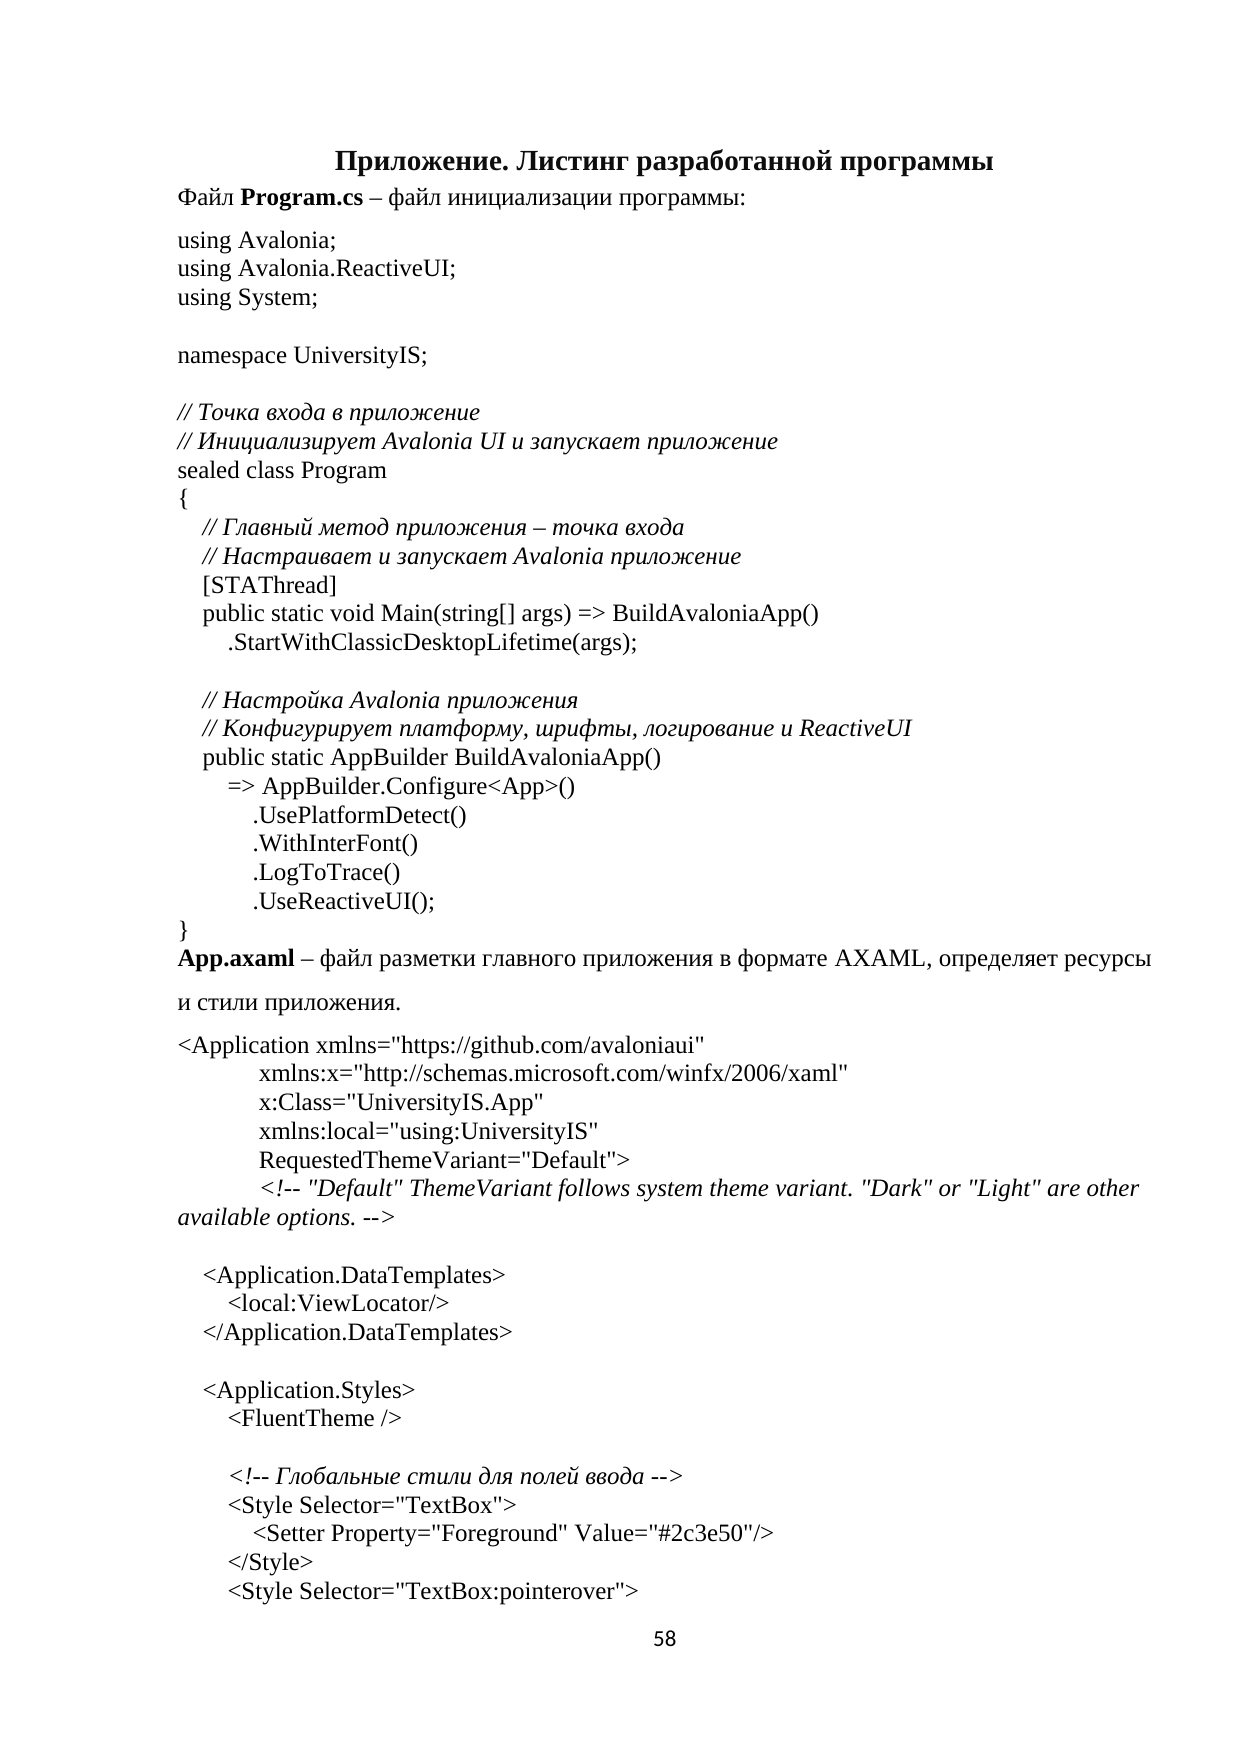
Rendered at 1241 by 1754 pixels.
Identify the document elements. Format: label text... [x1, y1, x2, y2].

text .LogToTrace() [177, 857, 1152, 886]
text { [177, 483, 1152, 512]
text // Конфигурирует платформу, шрифты, логирование и ReactiveUI [177, 713, 1152, 742]
text <FluentTheme /> [177, 1403, 1152, 1432]
text using Avalonia.ReactiveUI; [177, 253, 1152, 282]
text <Application xmlns="https://github.com/avaloniaui" [177, 1030, 1152, 1058]
text .StartWithClassicDesktopLifetime(args); [177, 627, 1152, 656]
text namespace UniversityIS; [177, 340, 1152, 368]
text .UsePlatformDetect() [177, 800, 1152, 828]
subtitle Приложение. Листинг разработанной программы [177, 143, 1152, 177]
text <Style Selector="TextBox:pointerover"> [177, 1576, 1152, 1605]
text <Style Selector="TextBox"> [177, 1490, 1152, 1518]
text <Application.DataTemplates> [177, 1260, 1152, 1288]
text xmlns:x="http://schemas.microsoft.com/winfx/2006/xaml" [177, 1058, 1152, 1087]
text using System; [177, 282, 1152, 311]
text App.axaml – файл разметки главного приложения в формате AXAML, определяет ресурсы и стили приложения. [177, 943, 1152, 1015]
text // Инициализирует Avalonia UI и запускает приложение [177, 426, 1152, 455]
text // Точка входа в приложение [177, 397, 1152, 426]
text Файл Program.cs – файл инициализации программы: [177, 182, 1152, 210]
text .UseReactiveUI(); [177, 886, 1152, 915]
text </Application.DataTemplates> [177, 1317, 1152, 1346]
text public static AppBuilder BuildAvaloniaApp() [177, 742, 1152, 771]
text .WithInterFont() [177, 828, 1152, 857]
text using Avalonia; [177, 225, 1152, 253]
text } [177, 915, 1152, 943]
text x:Class="UniversityIS.App" [177, 1087, 1152, 1116]
text <Setter Property="Foreground" Value="#2c3e50"/> [177, 1518, 1152, 1547]
text sealed class Program [177, 455, 1152, 483]
text // Настройка Avalonia приложения [177, 685, 1152, 713]
text <Application.Styles> [177, 1375, 1152, 1403]
text // Настраивает и запускает Avalonia приложение [177, 541, 1152, 570]
text RequestedThemeVariant="Default"> [177, 1145, 1152, 1173]
text public static void Main(string[] args) => BuildAvaloniaApp() [177, 598, 1152, 627]
text <!-- Глобальные стили для полей ввода --> [177, 1461, 1152, 1490]
text // Главный метод приложения – точка входа [177, 512, 1152, 541]
text [STAThread] [177, 570, 1152, 598]
text xmlns:local="using:UniversityIS" [177, 1116, 1152, 1145]
text <!-- "Default" ThemeVariant follows system theme variant. "Dark" or "Light" are other available options. --> [177, 1173, 1152, 1231]
text <local:ViewLocator/> [177, 1288, 1152, 1317]
text </Style> [177, 1547, 1152, 1576]
text => AppBuilder.Configure<App>() [177, 771, 1152, 800]
